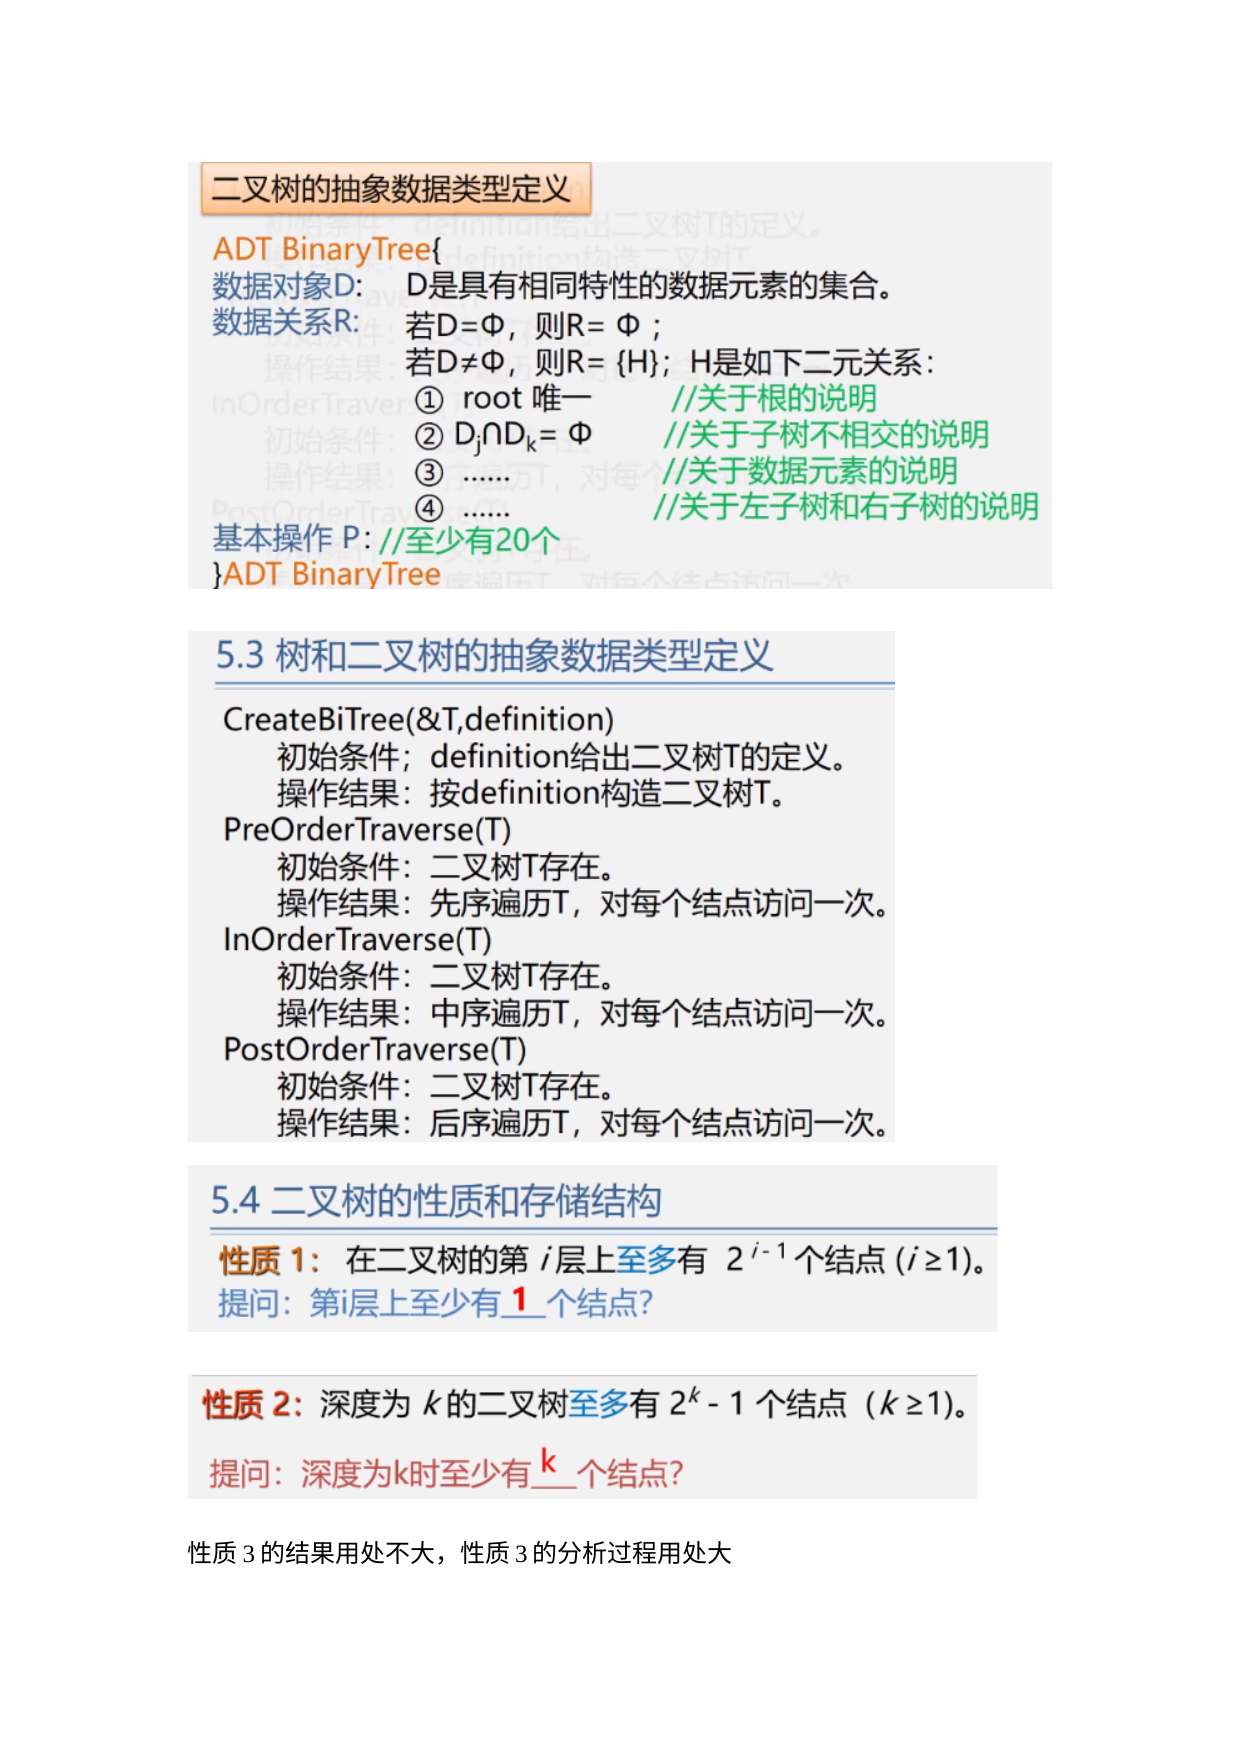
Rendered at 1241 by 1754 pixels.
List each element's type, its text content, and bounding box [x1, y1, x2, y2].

picture [187, 162, 1053, 589]
picture [187, 631, 896, 1142]
picture [187, 1375, 978, 1499]
text 性质3的结果用处不大，性质3的分析过程用处大 [187, 1519, 1053, 1584]
picture [187, 1165, 998, 1332]
